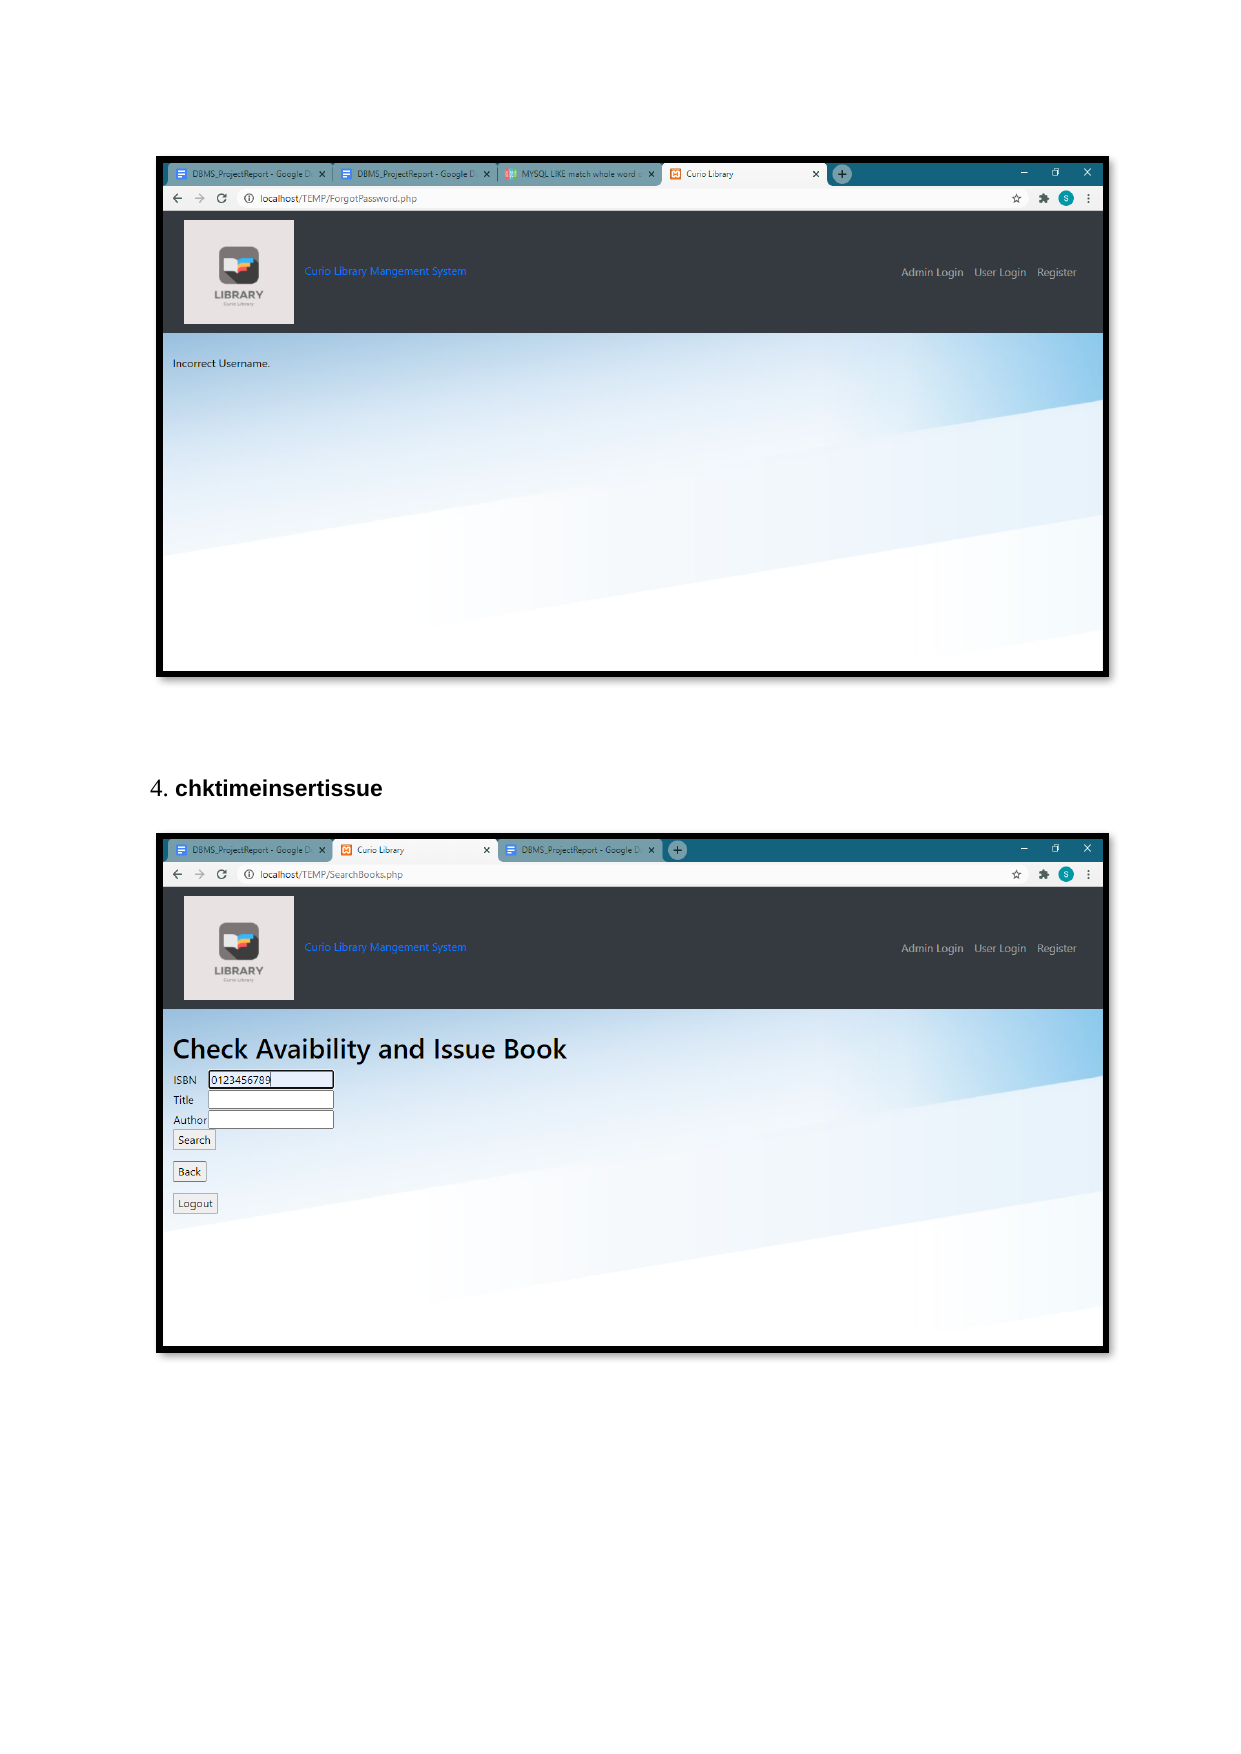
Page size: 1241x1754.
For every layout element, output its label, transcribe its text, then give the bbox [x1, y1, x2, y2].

picture [163, 839, 1103, 1346]
text 4. chktimeinsertissue [150, 773, 1090, 801]
picture [163, 163, 1103, 671]
